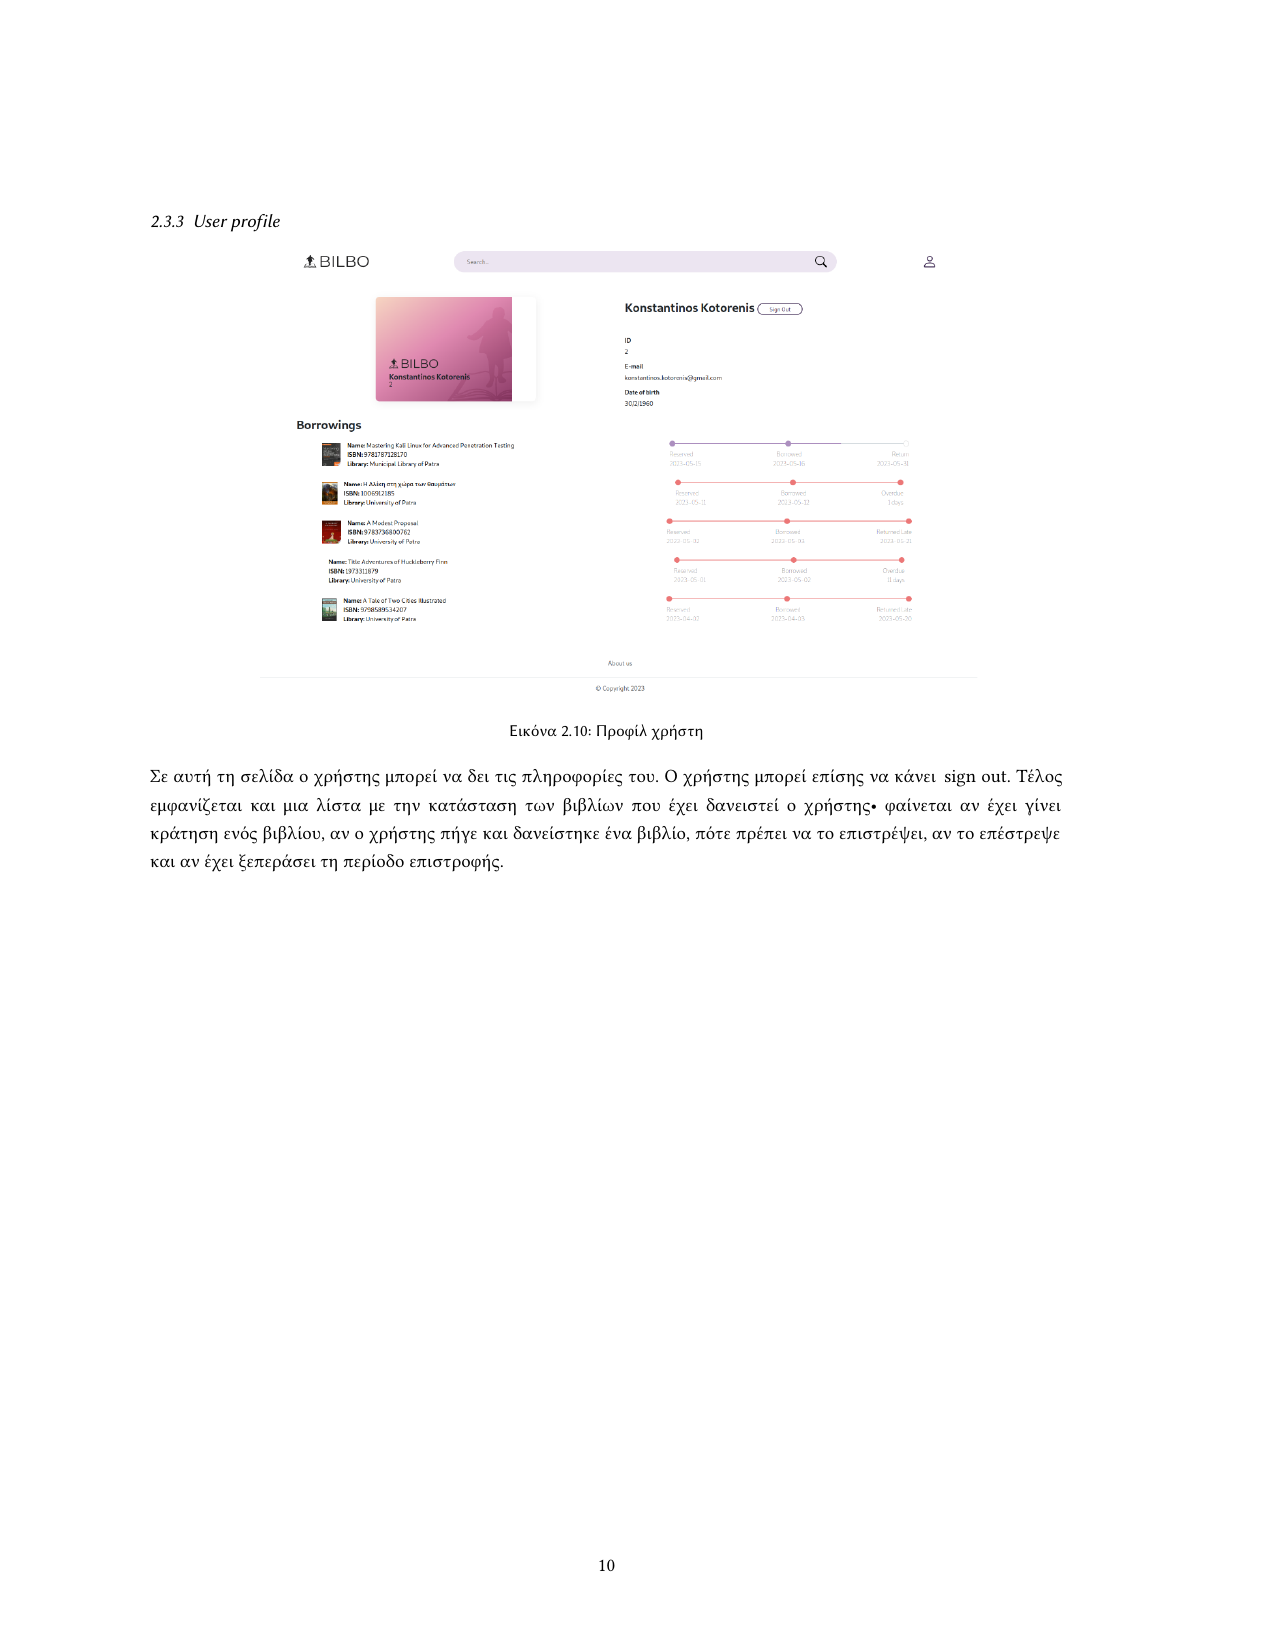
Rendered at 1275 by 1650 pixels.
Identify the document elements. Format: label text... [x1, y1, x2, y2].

text Εικόνα 2.10: Προφίλ χρήστη [150, 720, 1062, 741]
text Σε αυτή τη σελίδα ο χρήστης μπορεί να δει τις πληροφορίες του. Ο χρήστης μπορεί επίσης να κάνει sign out. Τέλος εμφανίζεται και μια λίστα με την κατάσταση των βιβλίων που έχει δανειστεί ο χρήστης• φαίνεται αν έχει γίνει κράτηση ενός βιβλίου, αν ο χρήστης πήγε και δανείστηκε ένα βιβλίο, πότε πρέπει να το επιστρέψει, αν το επέστρεψε και αν έχει ξεπεράσει τη περίοδο επιστροφής. [150, 759, 1062, 872]
text User profile [150, 208, 1062, 232]
picture [260, 238, 978, 714]
